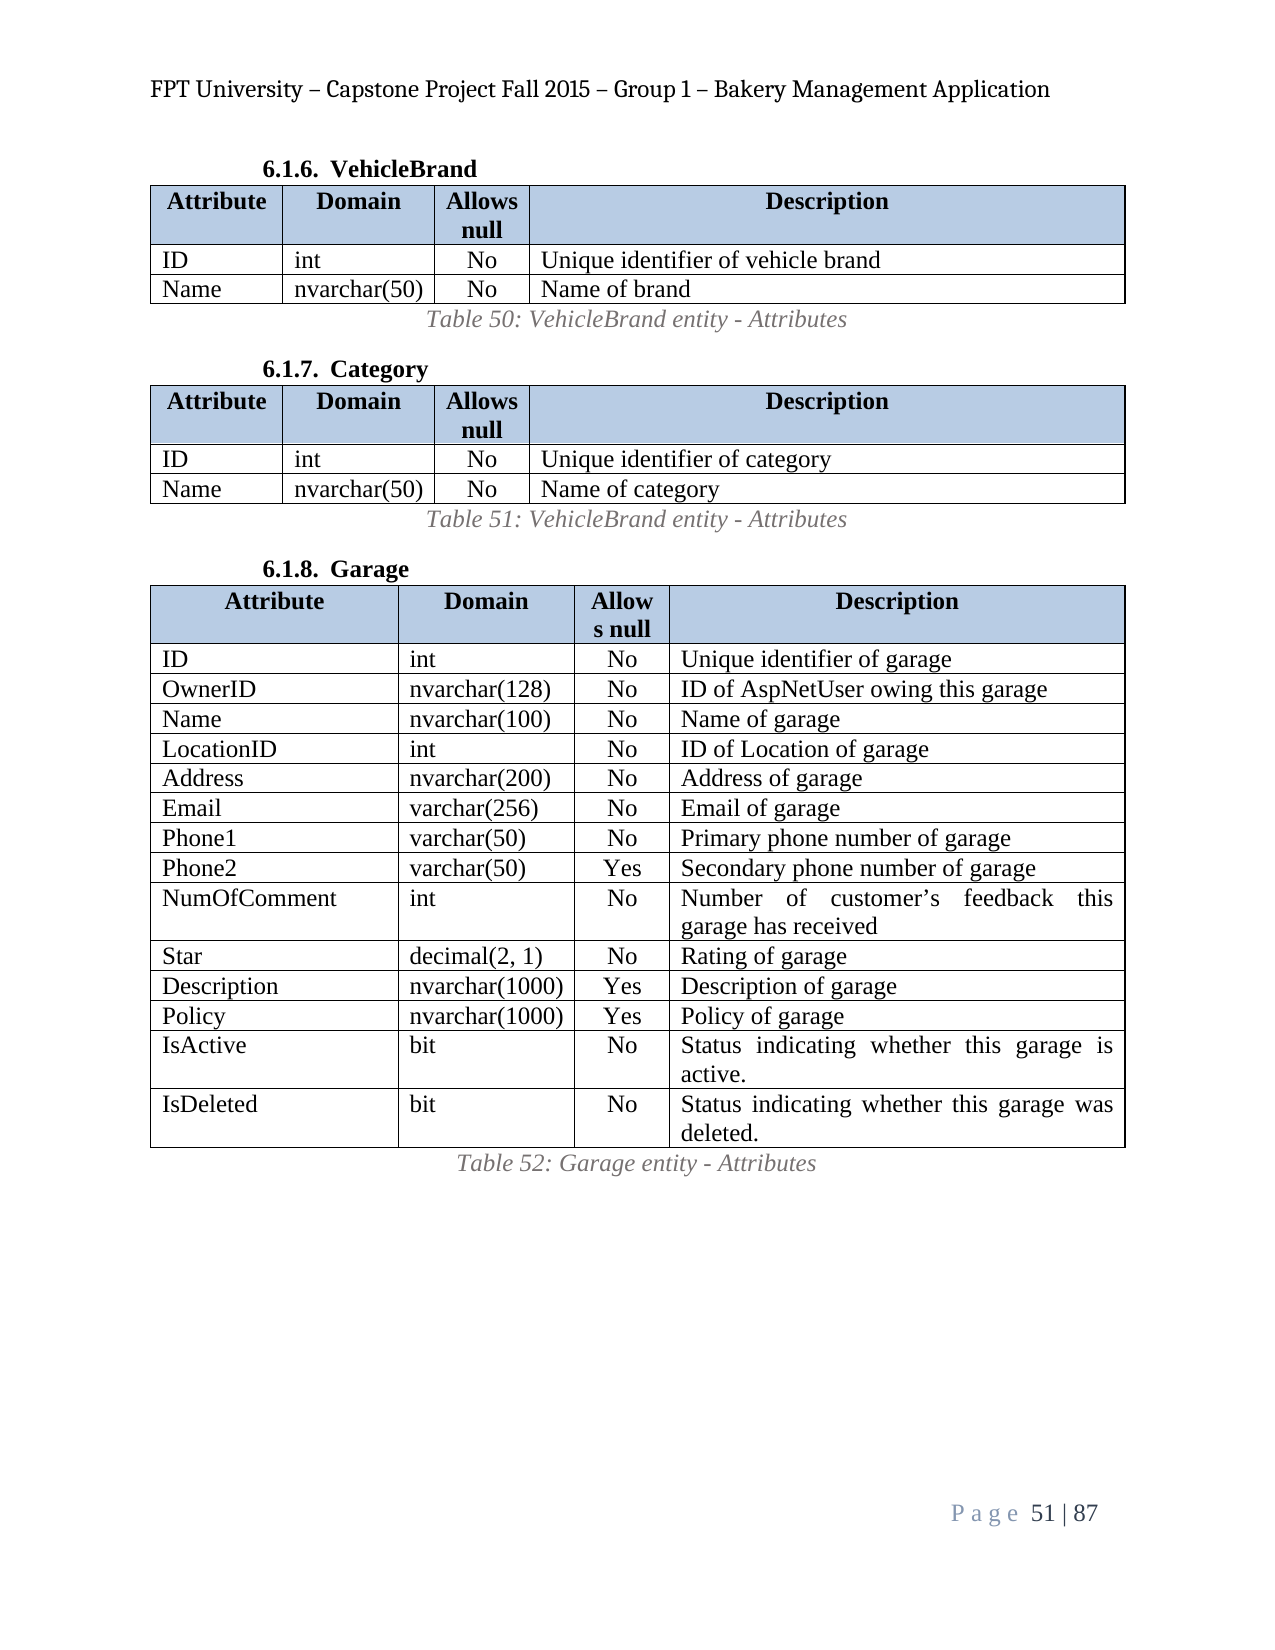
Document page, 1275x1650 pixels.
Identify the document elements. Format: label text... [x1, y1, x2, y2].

table_cell No [435, 245, 529, 273]
table_cell Yes [575, 971, 669, 1000]
table_cell IsDeleted [151, 1089, 398, 1147]
table_header Attribute [151, 186, 282, 244]
table_cell No [575, 883, 669, 940]
table_cell LocationID [151, 734, 398, 762]
table_cell Status indicating whether this garage was deleted. [670, 1089, 1124, 1147]
table_cell ID [151, 445, 282, 473]
table_cell Name [151, 474, 282, 503]
table_cell ID of Location of garage [670, 734, 1124, 762]
table_cell Status indicating whether this garage is active. [670, 1031, 1124, 1088]
table_cell ID of AspNetUser owing this garage [670, 674, 1124, 703]
table_header Allows null [435, 186, 529, 244]
table_cell bit [399, 1031, 574, 1088]
table_cell No [575, 1089, 669, 1147]
table_cell nvarchar(50) [283, 474, 434, 503]
table_cell Description [151, 971, 398, 1000]
subtitle Garage [262, 554, 1125, 582]
table_cell NumOfComment [151, 883, 398, 940]
table_cell Unique identifier of garage [670, 644, 1124, 673]
table_cell nvarchar(200) [399, 764, 574, 792]
table_cell bit [399, 1089, 574, 1147]
table_cell No [575, 1031, 669, 1088]
table_cell varchar(50) [399, 853, 574, 882]
table_header Description [670, 586, 1124, 643]
table_cell nvarchar(1000) [399, 1001, 574, 1029]
table_cell Description of garage [670, 971, 1124, 1000]
table_cell No [435, 445, 529, 473]
table_cell Number of customer’s feedback this garage has received [670, 883, 1124, 940]
table_cell int [399, 734, 574, 762]
table_cell ID [151, 644, 398, 673]
table_cell int [399, 644, 574, 673]
table_cell No [575, 674, 669, 703]
table_cell IsActive [151, 1031, 398, 1088]
table_cell Policy [151, 1001, 398, 1029]
table_cell ID [151, 245, 282, 273]
table_cell No [575, 941, 669, 970]
table_cell Address [151, 764, 398, 792]
subtitle VehicleBrand [262, 154, 1125, 183]
table_cell Policy of garage [670, 1001, 1124, 1029]
table_header Domain [283, 386, 434, 443]
table_header Attribute [151, 386, 282, 443]
table_cell Yes [575, 853, 669, 882]
table_cell Name [151, 275, 282, 303]
table_cell varchar(50) [399, 823, 574, 852]
table_cell nvarchar(100) [399, 704, 574, 733]
table_cell varchar(256) [399, 793, 574, 822]
table_cell nvarchar(128) [399, 674, 574, 703]
table_header Allows null [575, 586, 669, 643]
table_cell decimal(2, 1) [399, 941, 574, 970]
table_cell Email of garage [670, 793, 1124, 822]
table_cell Name [151, 704, 398, 733]
table_header Domain [399, 586, 574, 643]
table_cell Name of garage [670, 704, 1124, 733]
table_cell No [435, 474, 529, 503]
subtitle Category [262, 354, 1125, 383]
table_header Description [530, 186, 1124, 244]
table_cell Unique identifier of vehicle brand [530, 245, 1124, 273]
table_cell Secondary phone number of garage [670, 853, 1124, 882]
table_header Allows null [435, 386, 529, 443]
table_cell nvarchar(1000) [399, 971, 574, 1000]
table_cell Star [151, 941, 398, 970]
table_cell No [575, 793, 669, 822]
table_cell Yes [575, 1001, 669, 1029]
table_cell Unique identifier of category [530, 445, 1124, 473]
table_cell Rating of garage [670, 941, 1124, 970]
table_cell Email [151, 793, 398, 822]
table_cell OwnerID [151, 674, 398, 703]
table_header Attribute [151, 586, 398, 643]
table_cell int [283, 245, 434, 273]
table_cell No [575, 764, 669, 792]
table_cell Address of garage [670, 764, 1124, 792]
table_header Domain [283, 186, 434, 244]
table_cell Name of category [530, 474, 1124, 503]
table_cell No [435, 275, 529, 303]
table_cell Phone2 [151, 853, 398, 882]
table_cell int [283, 445, 434, 473]
table_cell No [575, 644, 669, 673]
table_cell Name of brand [530, 275, 1124, 303]
table_cell Phone1 [151, 823, 398, 852]
table_cell Primary phone number of garage [670, 823, 1124, 852]
table_cell No [575, 704, 669, 733]
table_cell nvarchar(50) [283, 275, 434, 303]
table_cell int [399, 883, 574, 940]
table_header Description [530, 386, 1124, 443]
table_cell No [575, 823, 669, 852]
table_cell No [575, 734, 669, 762]
